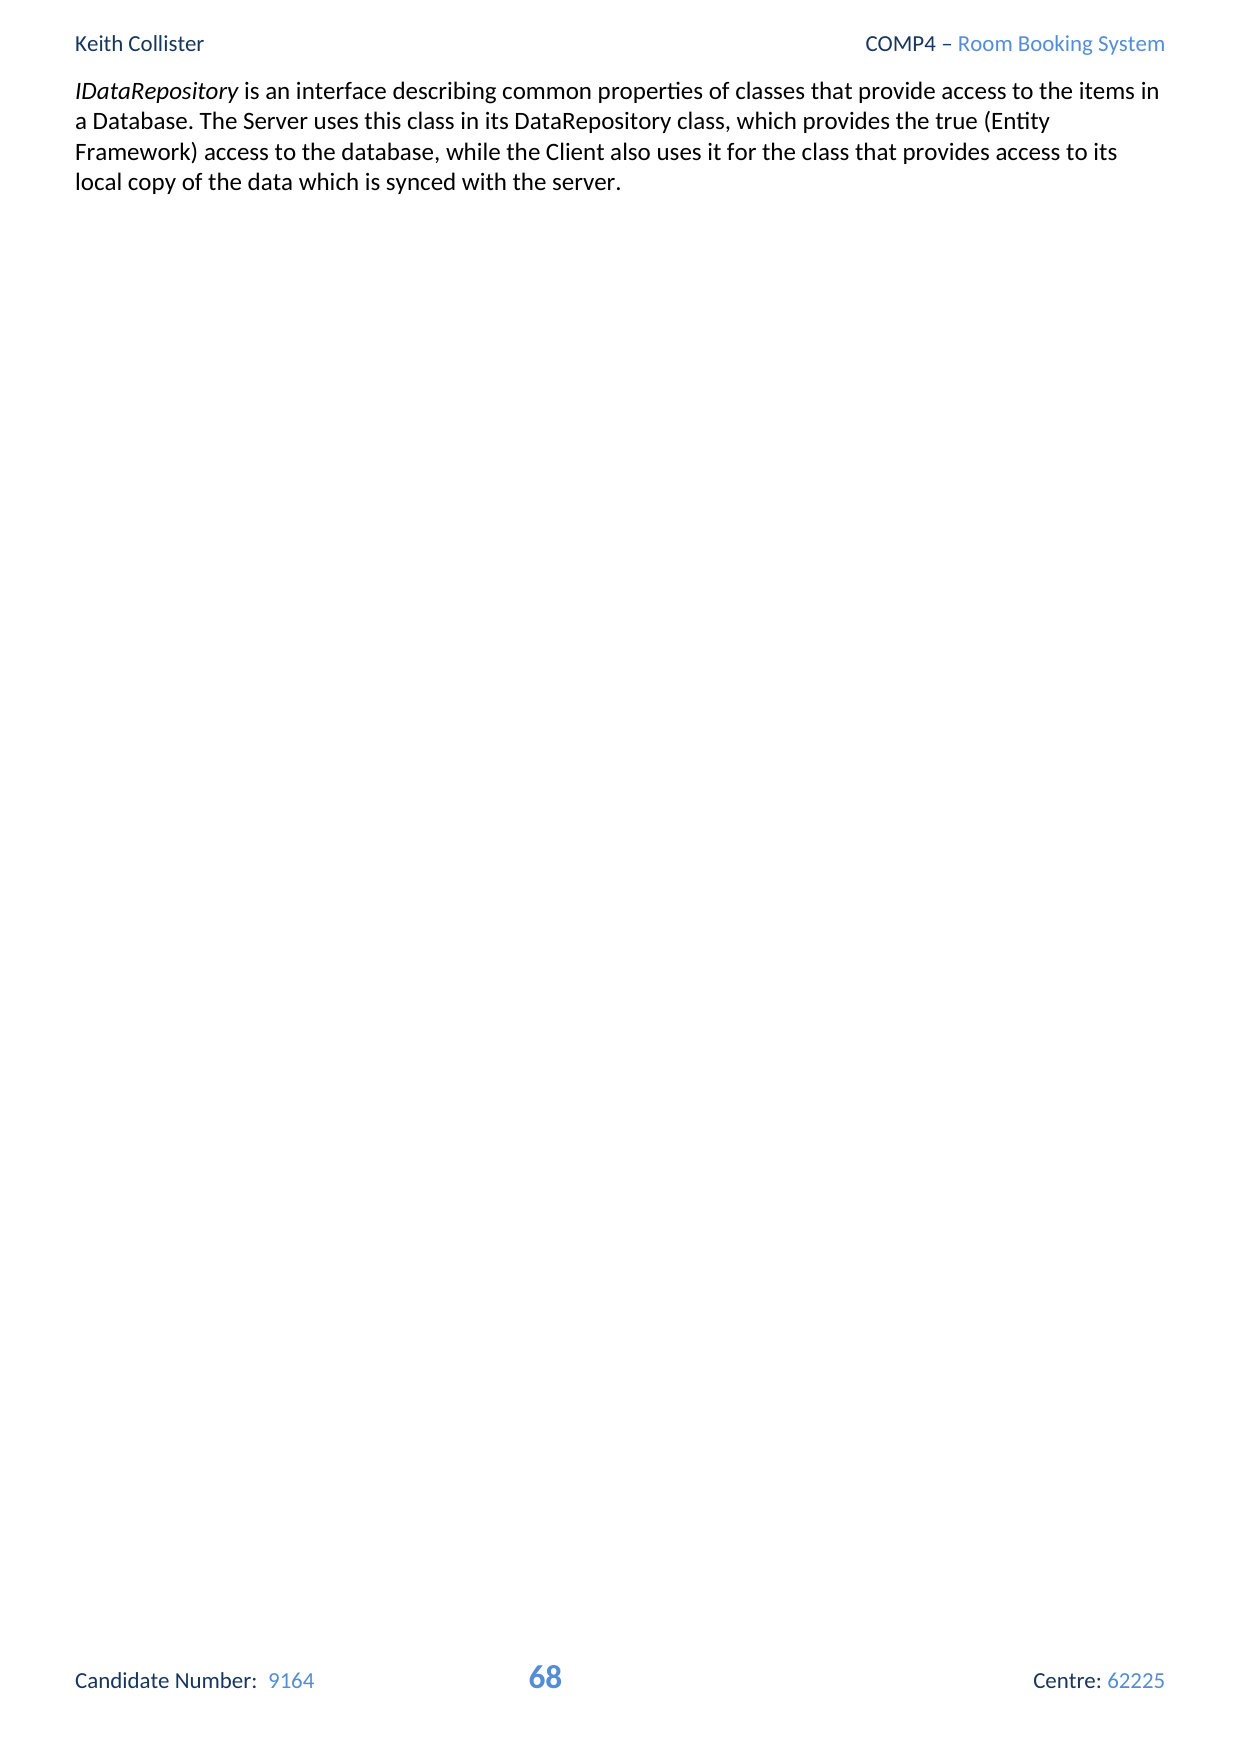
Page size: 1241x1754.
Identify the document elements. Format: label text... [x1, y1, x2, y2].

text IDataRepository is an interface describing common properties of classes that provide access to the items in a Database. The Server uses this class in its DataRepository class, which provides the true (Entity Framework) access to the database, while the Client also uses it for the class that provides access to its local copy of the data which is synced with the server. [75, 75, 1165, 197]
